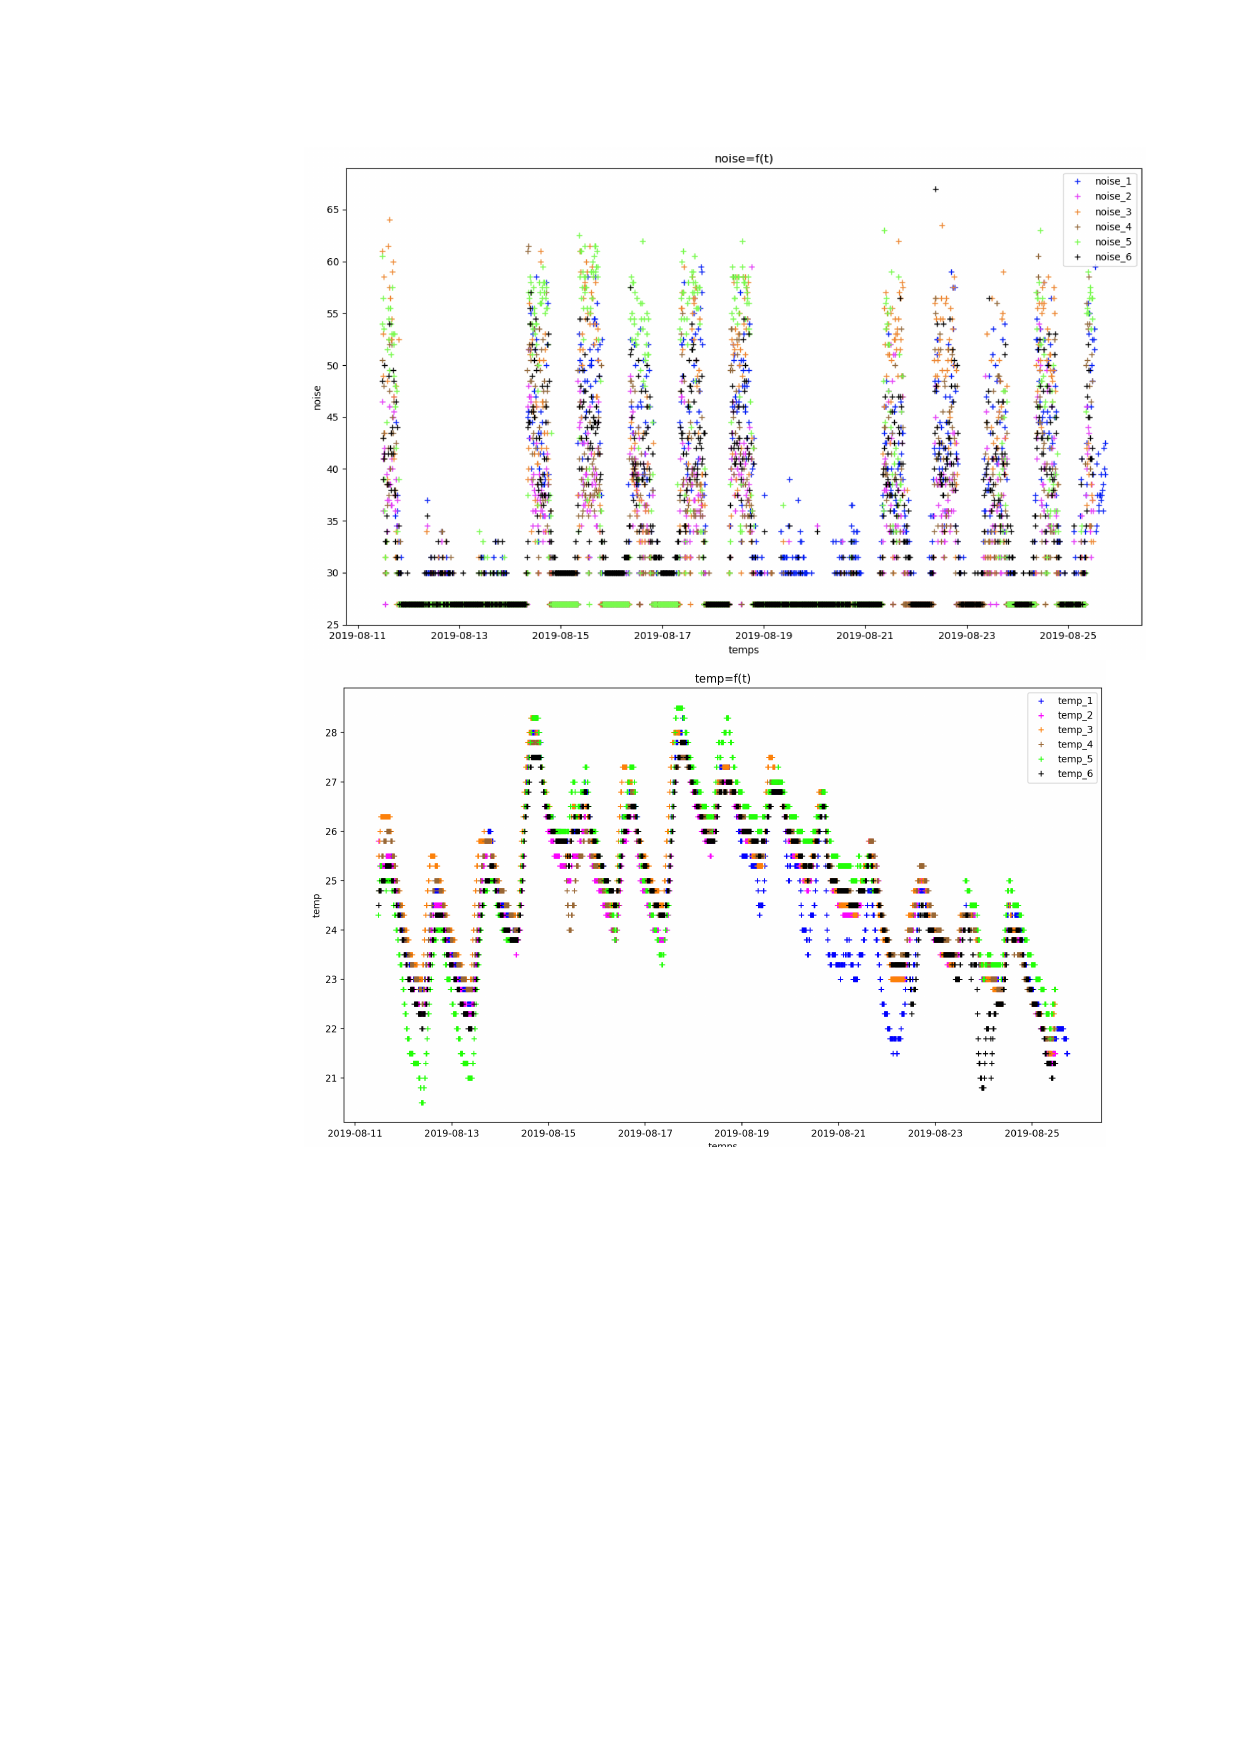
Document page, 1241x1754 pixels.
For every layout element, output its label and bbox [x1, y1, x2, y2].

picture [303, 147, 1147, 1147]
